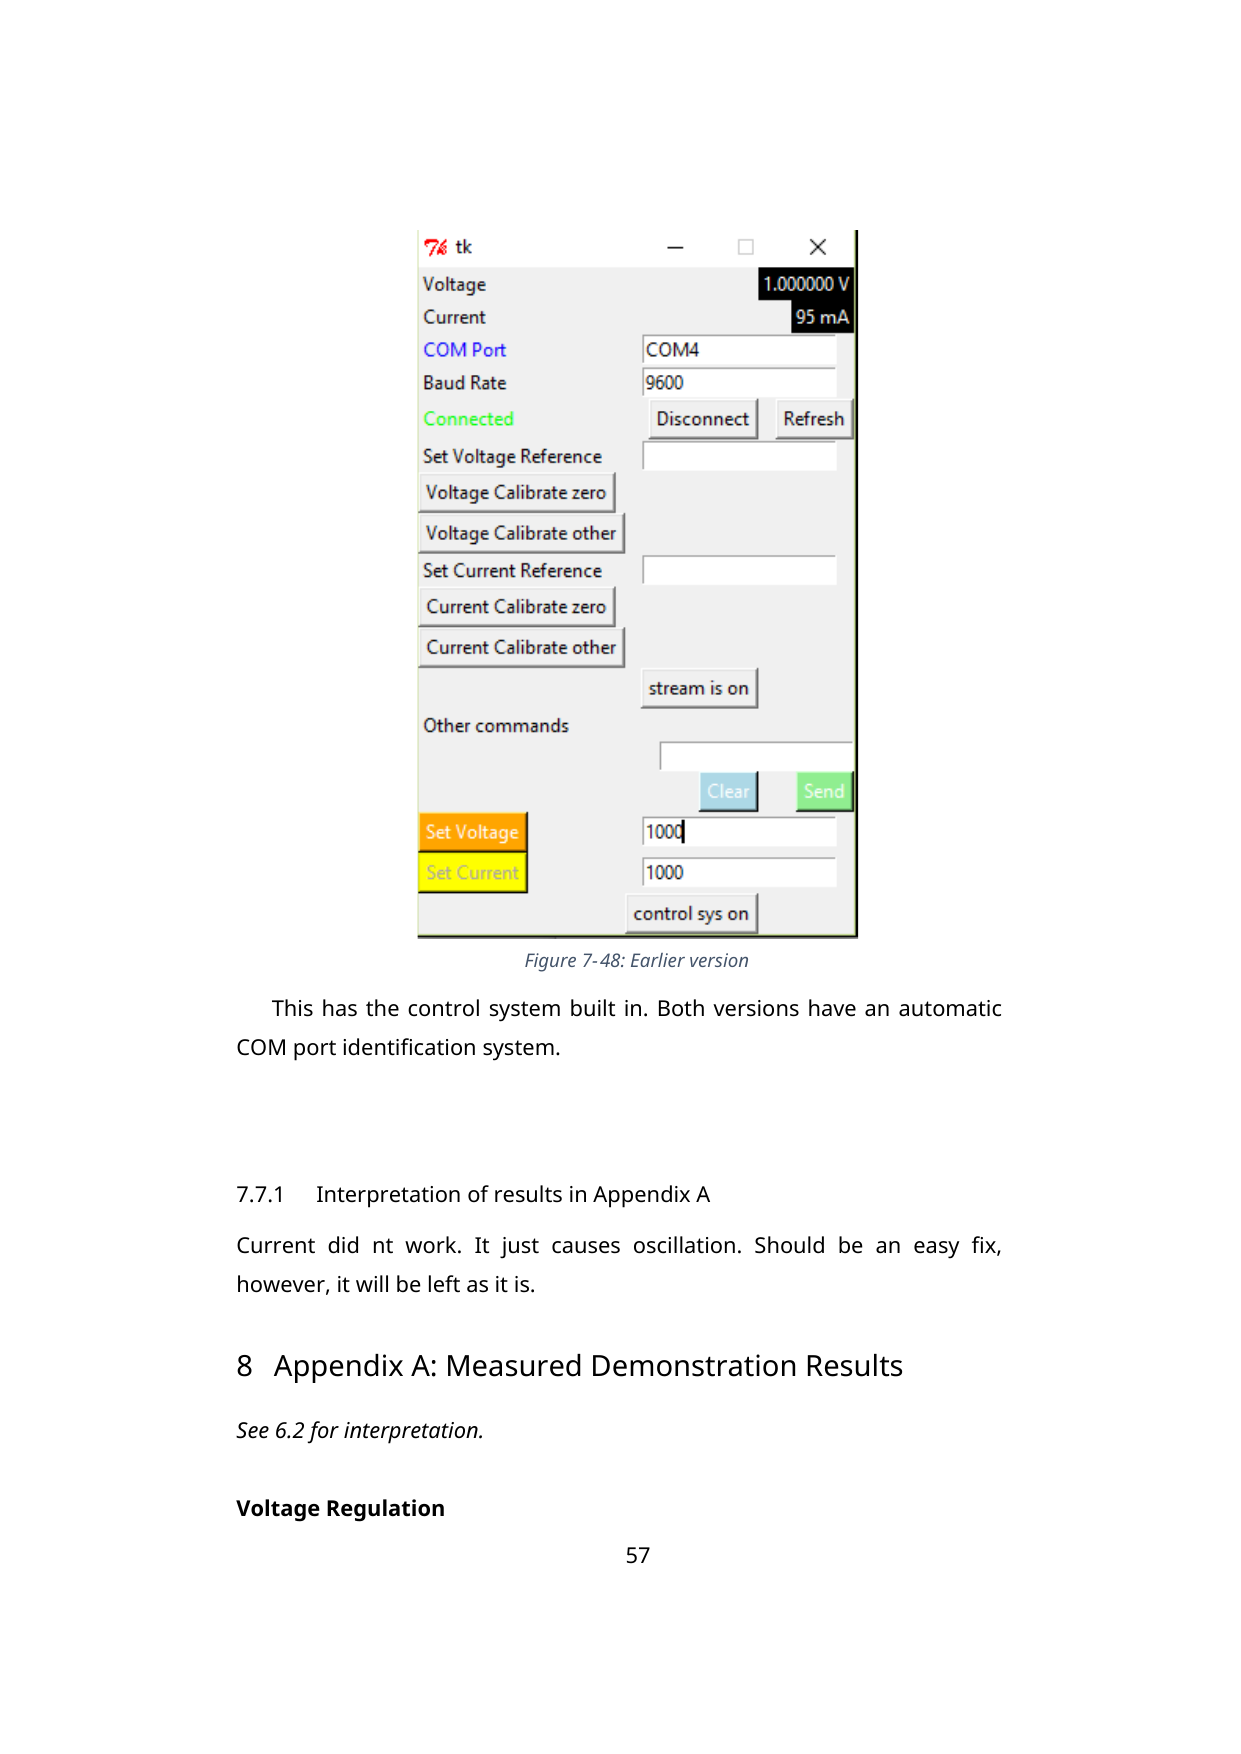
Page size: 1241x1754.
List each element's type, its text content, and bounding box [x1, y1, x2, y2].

subtitle Interpretation of results in Appendix A [236, 1179, 1004, 1209]
text See 6.2 for interpretation. [236, 1415, 1004, 1445]
text Voltage Regulation [236, 1493, 1004, 1522]
text This has the control system built in. Both versions have an automatic COM port identification system. [236, 993, 1004, 1062]
subtitle Appendix A: Measured Demonstration Results [236, 1345, 1004, 1385]
text Current did nt work. It just causes oscillation. Should be an easy fix, however, it will be left as it is. [236, 1230, 1004, 1299]
picture [417, 230, 859, 939]
